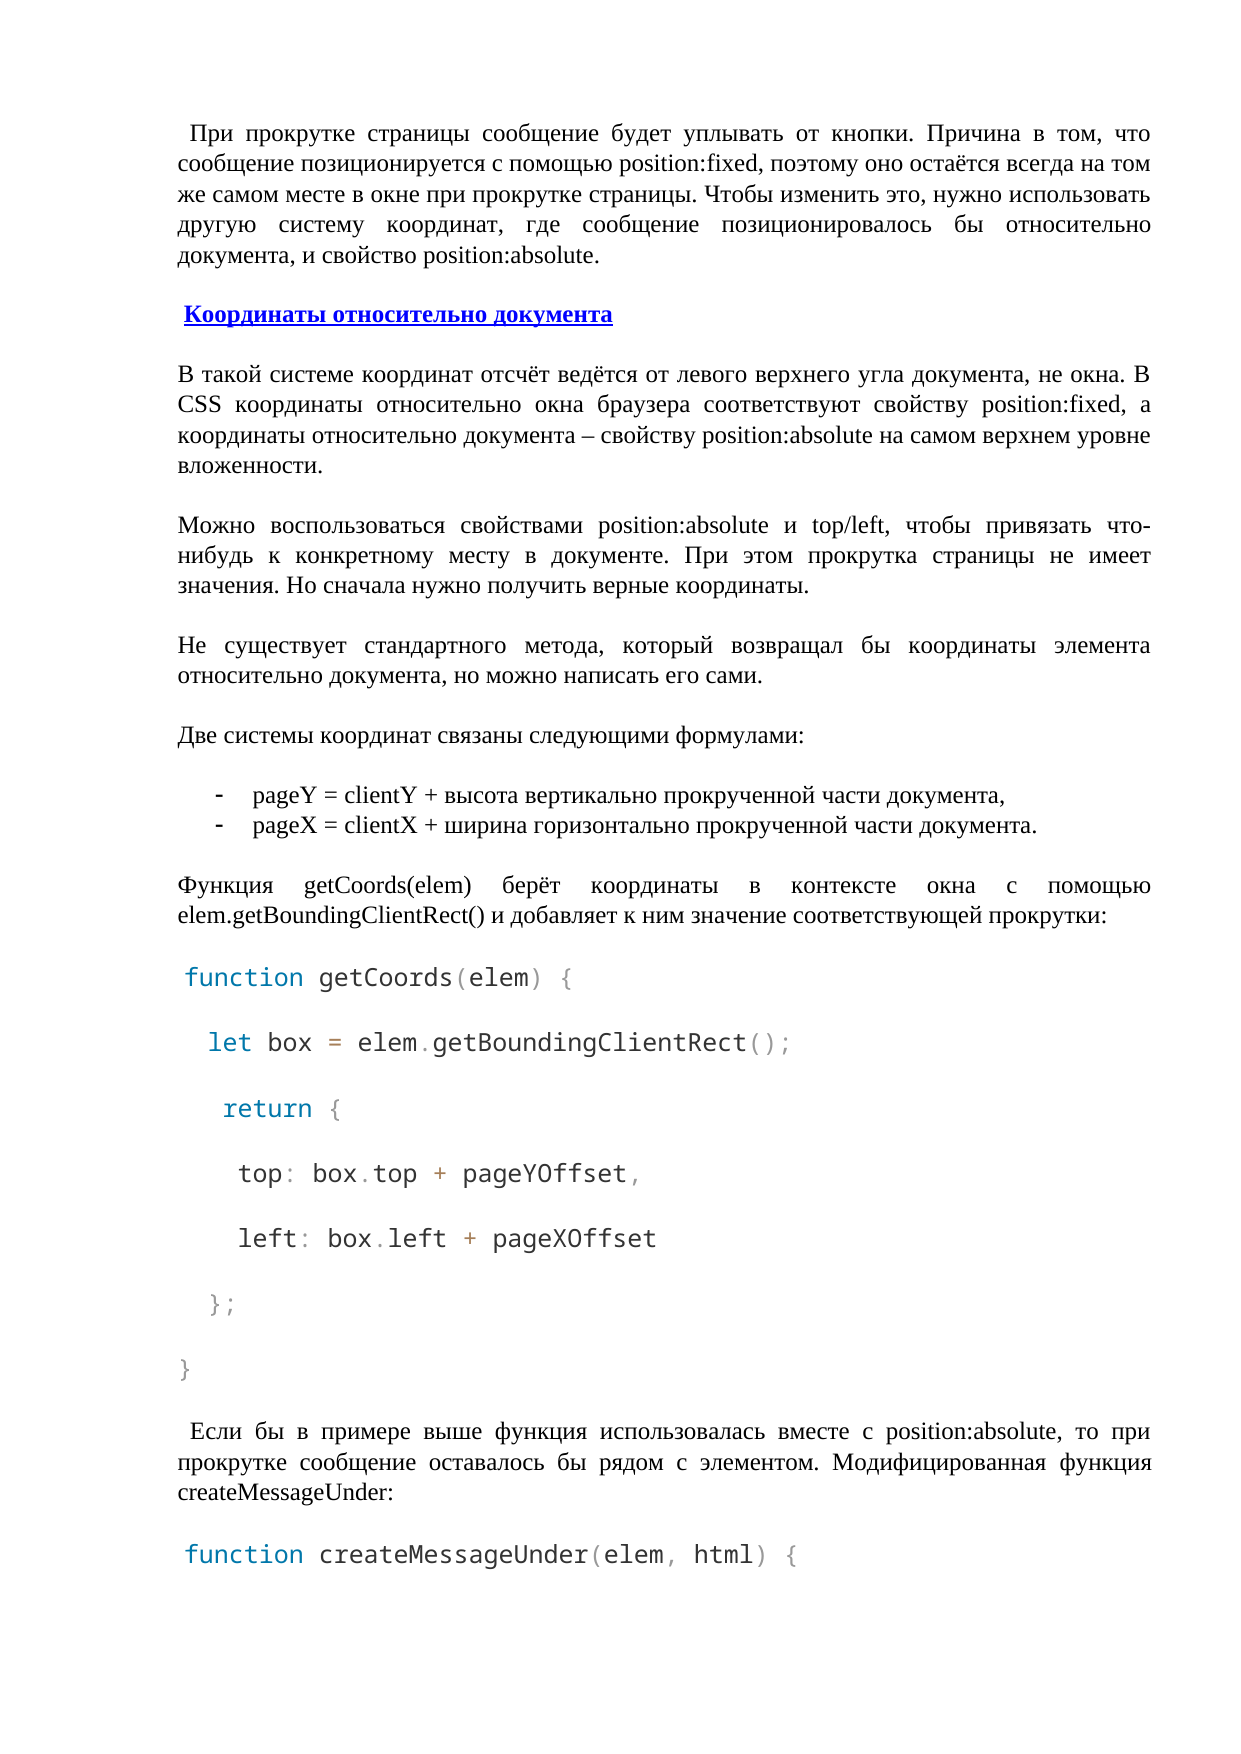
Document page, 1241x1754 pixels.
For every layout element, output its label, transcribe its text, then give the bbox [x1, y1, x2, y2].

text Координаты относительно документа [177, 299, 1152, 328]
list pageY = clientY + высота вертикально прокрученной части документа, [215, 780, 1152, 808]
text Можно воспользоваться свойствами position:absolute и top/left, чтобы привязать что-нибудь к конкретному месту в документе. При этом прокрутка страницы не имеет значения. Но сначала нужно получить верные координаты. [177, 510, 1152, 599]
text Две системы координат связаны следующими формулами: [177, 720, 1152, 749]
text В такой системе координат отсчёт ведётся от левого верхнего угла документа, не окна. В CSS координаты относительно окна браузера соответствуют свойству position:fixed, а координаты относительно документа – свойству position:absolute на самом верхнем уровне вложенности. [177, 359, 1152, 479]
text }; [177, 1286, 1152, 1320]
text left: box.left + pageXOffset [177, 1221, 1152, 1255]
text Если бы в примере выше функция использовалась вместе с position:absolute, то при прокрутке сообщение оставалось бы рядом с элементом. Модифицированная функция createMessageUnder: [177, 1416, 1152, 1506]
text } [177, 1351, 1152, 1385]
text Не существует стандартного метода, который возвращал бы координаты элемента относительно документа, но можно написать его сами. [177, 630, 1152, 689]
text return { [177, 1090, 1152, 1124]
text let box = elem.getBoundingClientRect(); [177, 1025, 1152, 1059]
text top: box.top + pageYOffset, [177, 1155, 1152, 1189]
text function getCoords(elem) { [177, 960, 1152, 994]
list pageX = clientX + ширина горизонтально прокрученной части документа. [215, 810, 1152, 839]
text function createMessageUnder(elem, html) { [177, 1537, 1152, 1571]
text При прокрутке страницы сообщение будет уплывать от кнопки. Причина в том, что сообщение позиционируется с помощью position:fixed, поэтому оно остаётся всегда на том же самом месте в окне при прокрутке страницы. Чтобы изменить это, нужно использовать другую систему координат, где сообщение позиционировалось бы относительно документа, и свойство position:absolute. [177, 118, 1152, 268]
text Функция getCoords(elem) берёт координаты в контексте окна с помощью elem.getBoundingClientRect() и добавляет к ним значение соответствующей прокрутки: [177, 870, 1152, 929]
